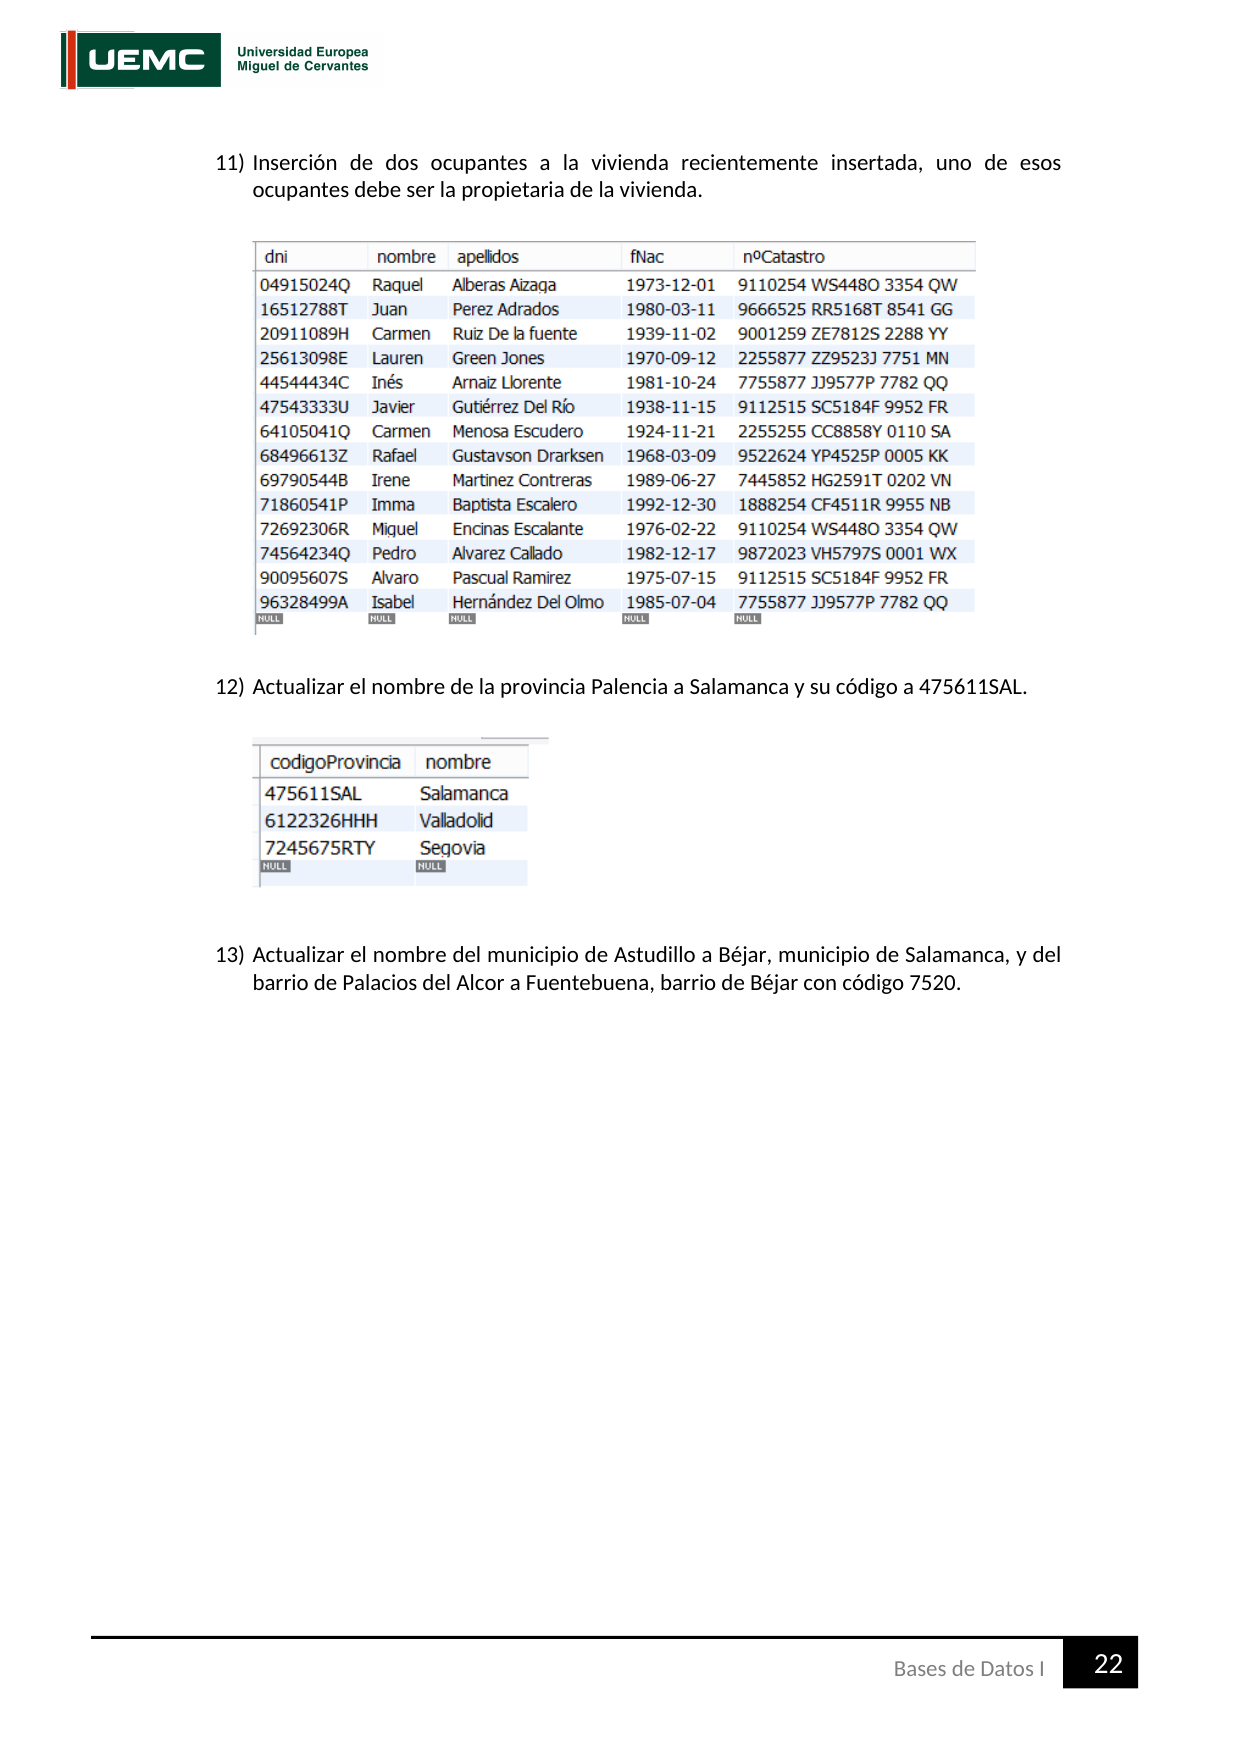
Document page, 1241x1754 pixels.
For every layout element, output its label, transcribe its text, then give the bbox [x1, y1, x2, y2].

picture [59, 29, 384, 91]
picture [252, 241, 978, 635]
list Inserción de dos ocupantes a la vivienda recientemente insertada, uno de esos ocupantes debe ser la propietaria de la vivienda. [215, 148, 1063, 204]
list Actualizar el nombre del municipio de Astudillo a Béjar, municipio de Salamanca, y del barrio de Palacios del Alcor a Fuentebuena, barrio de Béjar con código 7520. [215, 940, 1063, 996]
list Actualizar el nombre de la provincia Palencia a Salamanca y su código a 475611SAL. [215, 672, 1063, 700]
picture [252, 737, 549, 903]
